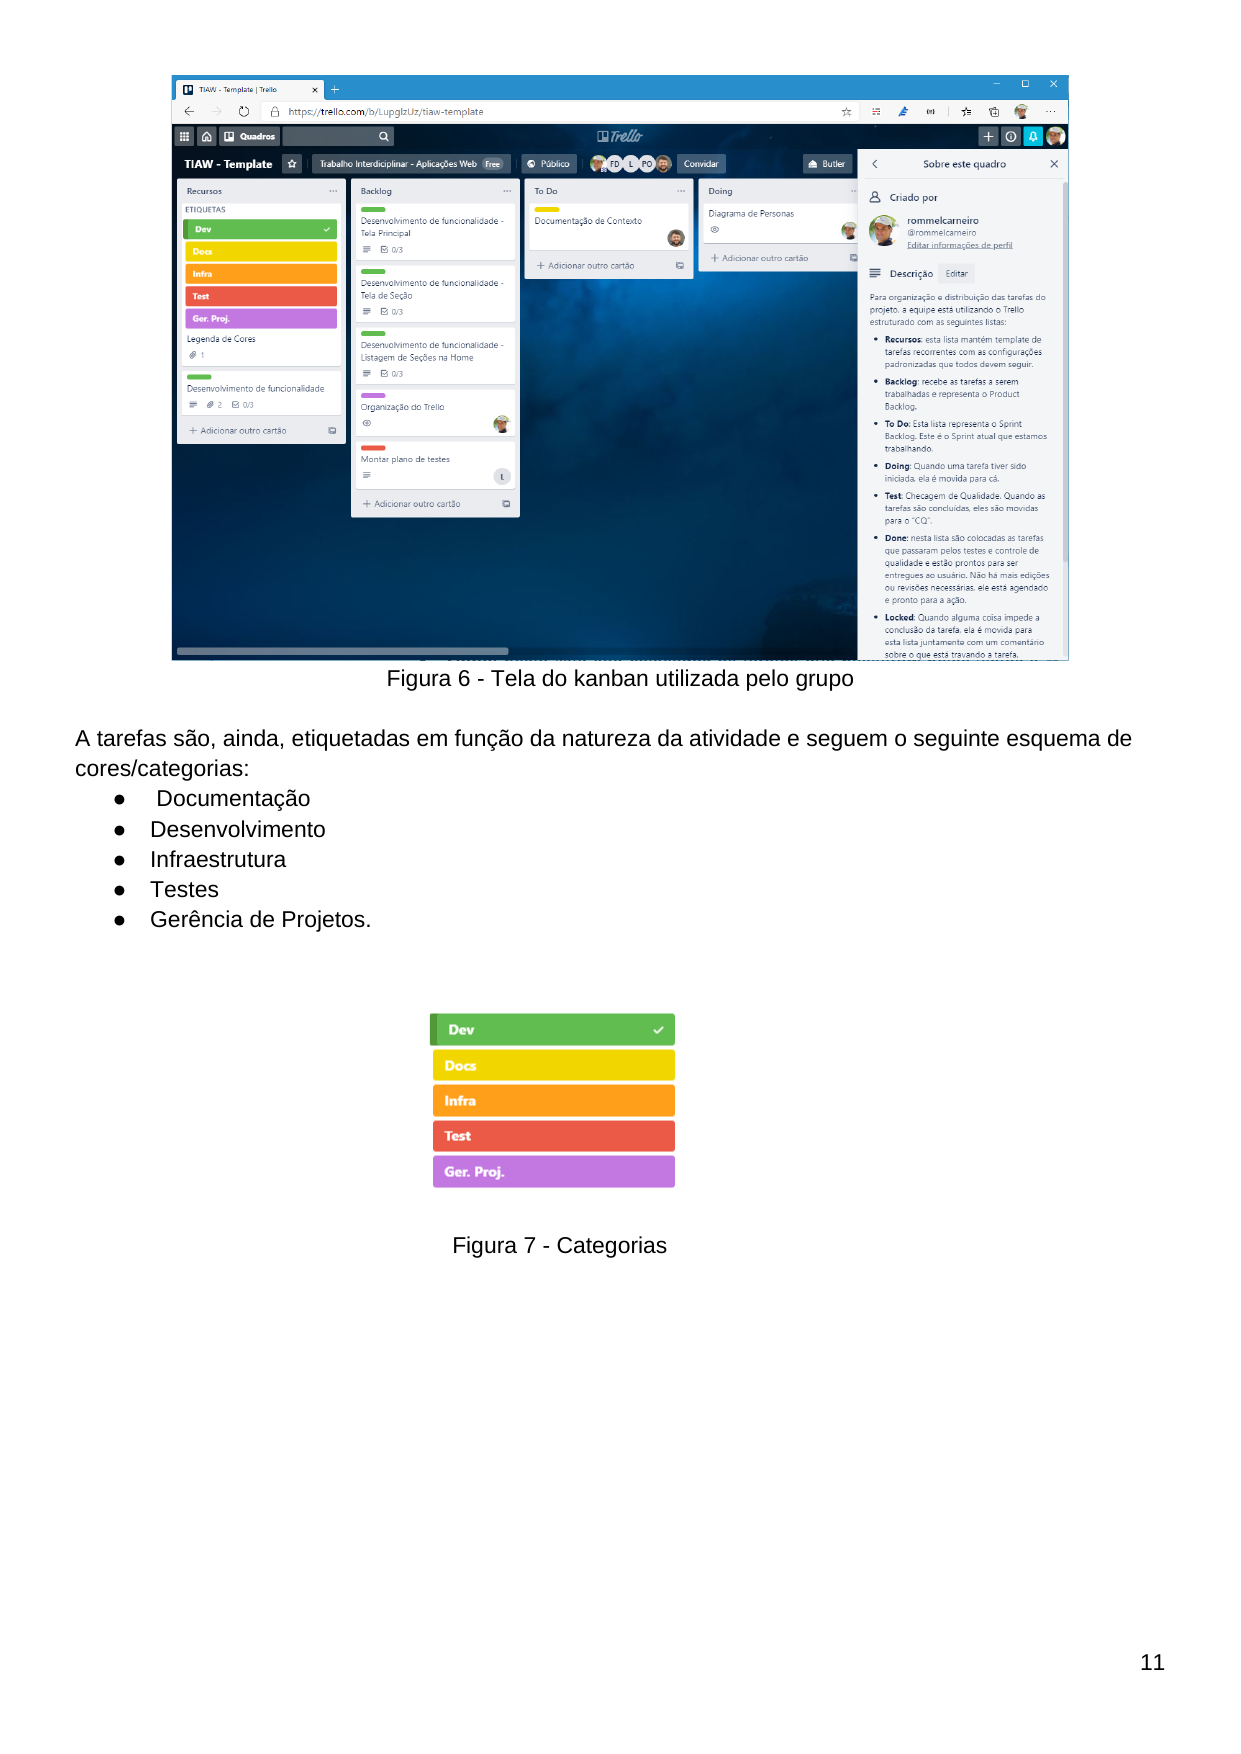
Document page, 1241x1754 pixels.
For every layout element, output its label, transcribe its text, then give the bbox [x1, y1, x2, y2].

list Desenvolvimento [112, 816, 1165, 842]
list Documentação [112, 785, 1165, 812]
text Figura 6 - Tela do kanban utilizada pelo grupo [75, 664, 1165, 691]
list Infraestrutura [112, 846, 1165, 872]
text A tarefas são, ainda, etiquetadas em função da natureza da atividade e seguem o seguinte esquema de cores/categorias: [75, 725, 1165, 782]
picture [429, 1012, 677, 1192]
list Testes [112, 876, 1165, 902]
list Gerência de Projetos. [112, 906, 1165, 933]
picture [171, 75, 1069, 661]
